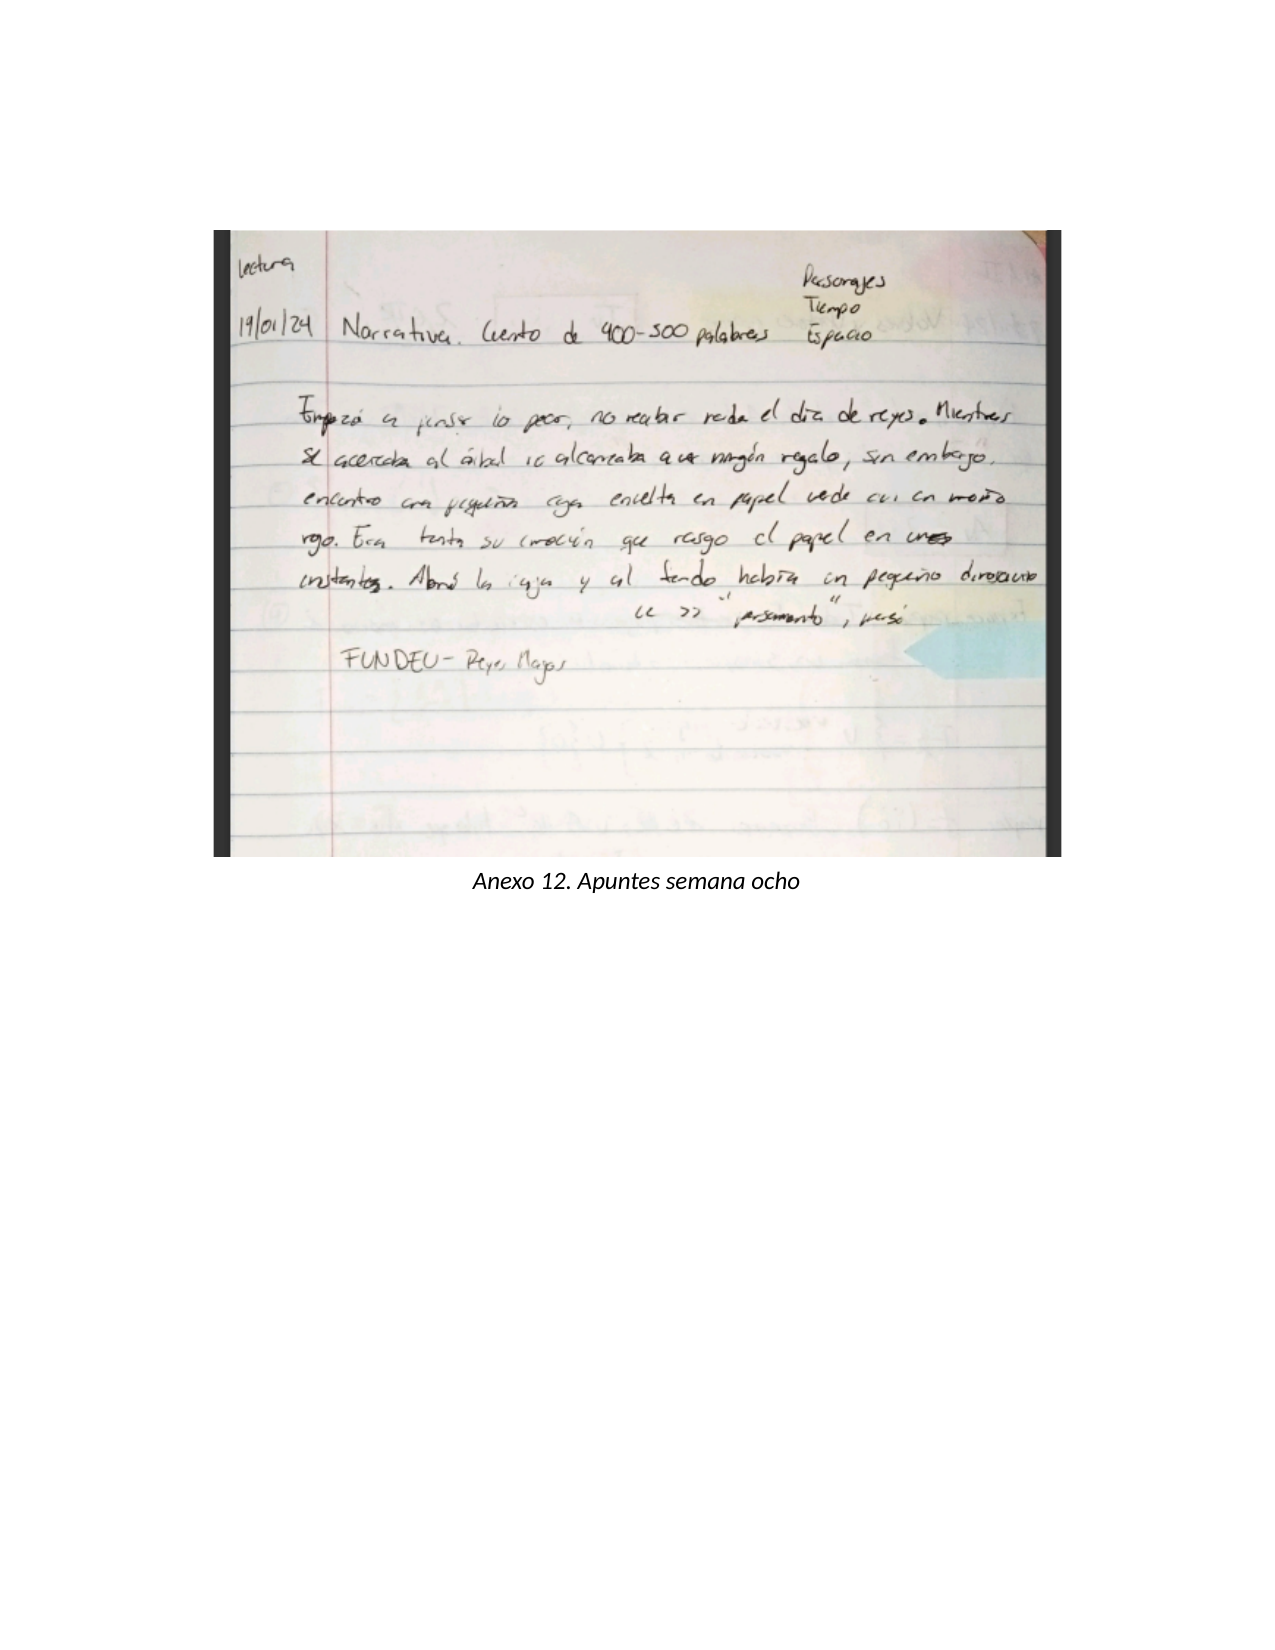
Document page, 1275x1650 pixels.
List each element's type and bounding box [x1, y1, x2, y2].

picture [213, 230, 1062, 857]
